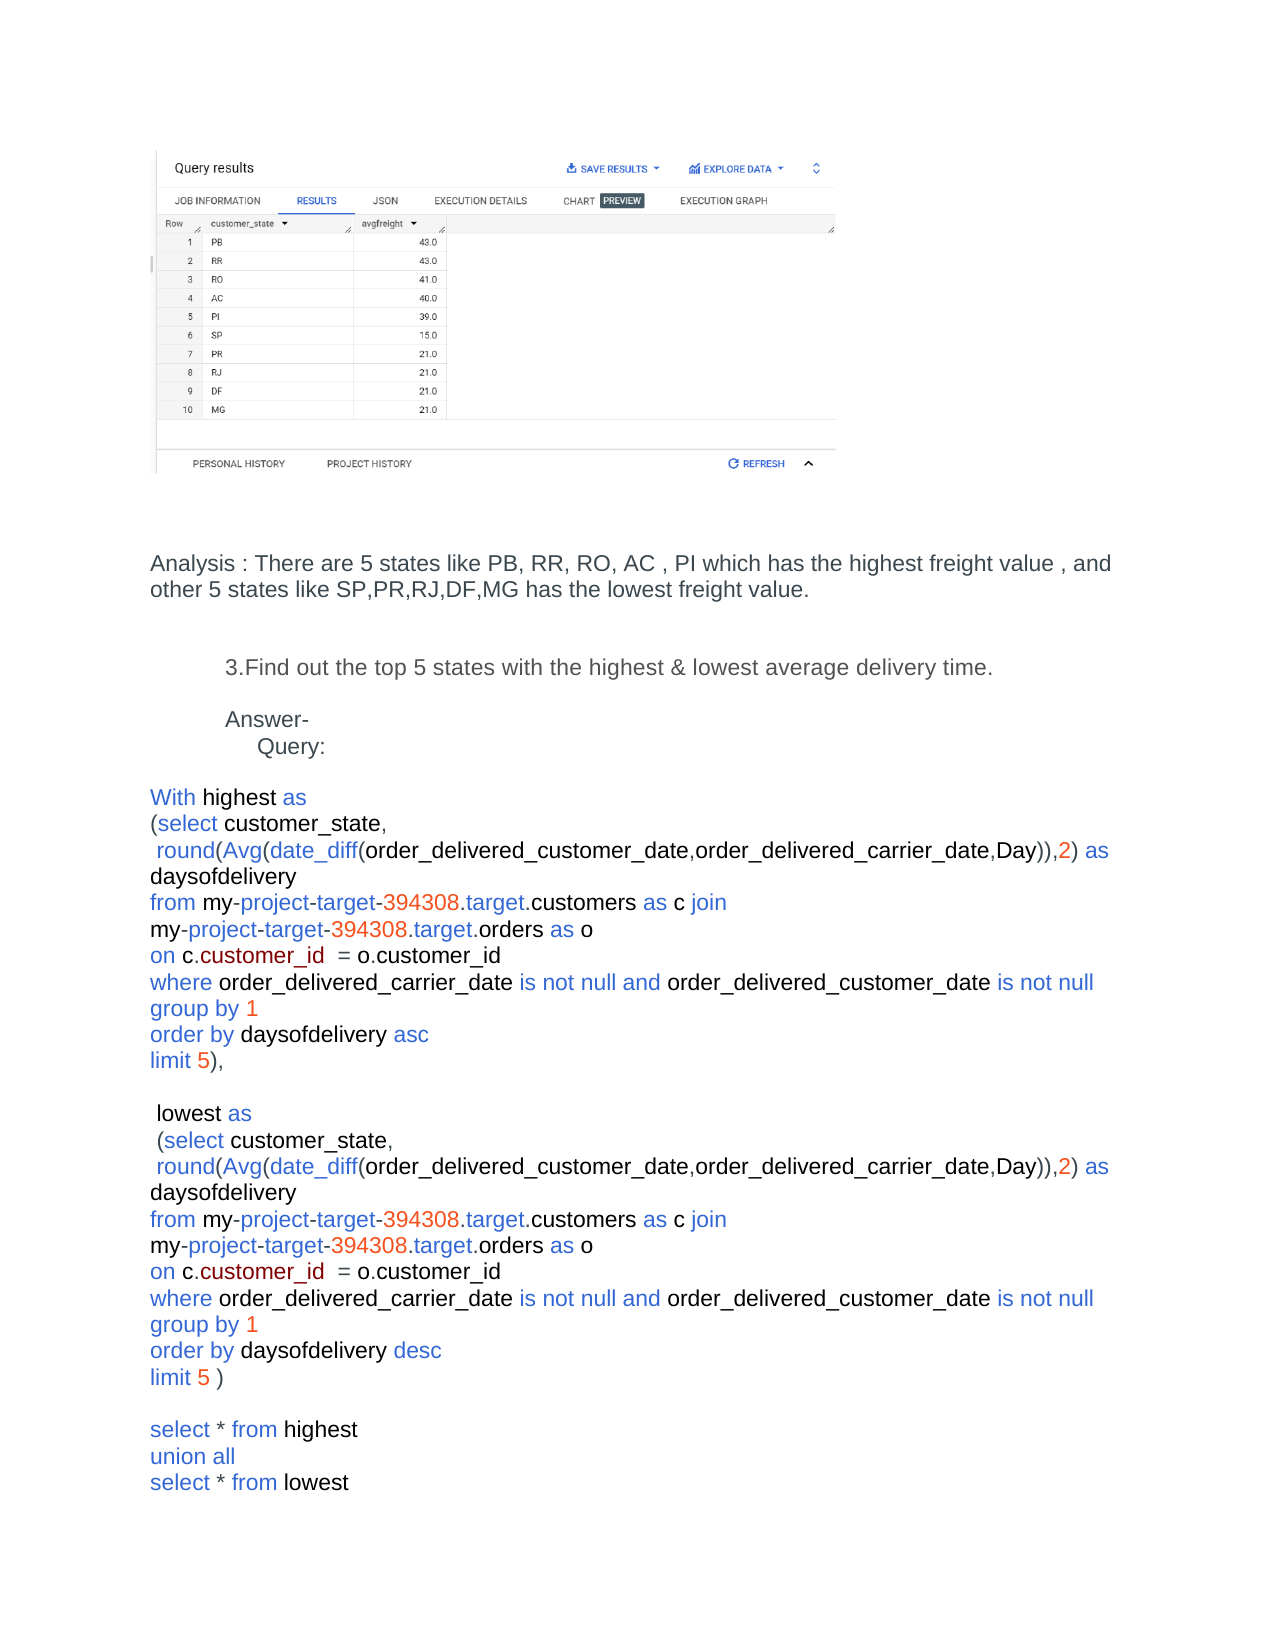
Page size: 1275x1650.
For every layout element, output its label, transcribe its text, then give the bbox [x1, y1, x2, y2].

text round(Avg(date_diff(order_delivered_customer_date,order_delivered_carrier_date,Day)),2) as daysofdelivery [150, 1153, 1125, 1206]
list 3.Find out the top 5 states with the highest & lowest average delivery time. [225, 653, 1125, 680]
text order by daysofdelivery asc [150, 1021, 1125, 1047]
text on c.customer_id = o.customer_id [150, 1258, 1125, 1285]
text from my-project-target-394308.target.customers as c join [150, 1206, 1125, 1232]
text union all [150, 1443, 1125, 1469]
text limit 5 ) [150, 1364, 1125, 1390]
text where order_delivered_carrier_date is not null and order_delivered_customer_date is not null [150, 1285, 1125, 1311]
text select * from lowest [150, 1469, 1125, 1496]
text With highest as [150, 784, 1125, 810]
text (select customer_state, [150, 810, 1125, 837]
text my-project-target-394308.target.orders as o [150, 1232, 1125, 1258]
picture [150, 150, 840, 474]
text group by 1 [150, 1311, 1125, 1337]
text from my-project-target-394308.target.customers as c join [150, 889, 1125, 916]
text order by daysofdelivery desc [150, 1337, 1125, 1364]
text round(Avg(date_diff(order_delivered_customer_date,order_delivered_carrier_date,Day)),2) as daysofdelivery [150, 837, 1125, 889]
list Answer- [225, 706, 1125, 733]
text Analysis : There are 5 states like PB, RR, RO, AC , PI which has the highest freight value , and other 5 states like SP,PR,RJ,DF,MG has the lowest freight value. [150, 549, 1125, 602]
text limit 5), [150, 1047, 1125, 1074]
text group by 1 [150, 995, 1125, 1021]
list Query: [225, 733, 1125, 759]
text on c.customer_id = o.customer_id [150, 942, 1125, 968]
text lowest as [150, 1100, 1125, 1127]
text (select customer_state, [150, 1127, 1125, 1153]
text select * from highest [150, 1416, 1125, 1443]
text my-project-target-394308.target.orders as o [150, 916, 1125, 942]
text where order_delivered_carrier_date is not null and order_delivered_customer_date is not null [150, 968, 1125, 995]
